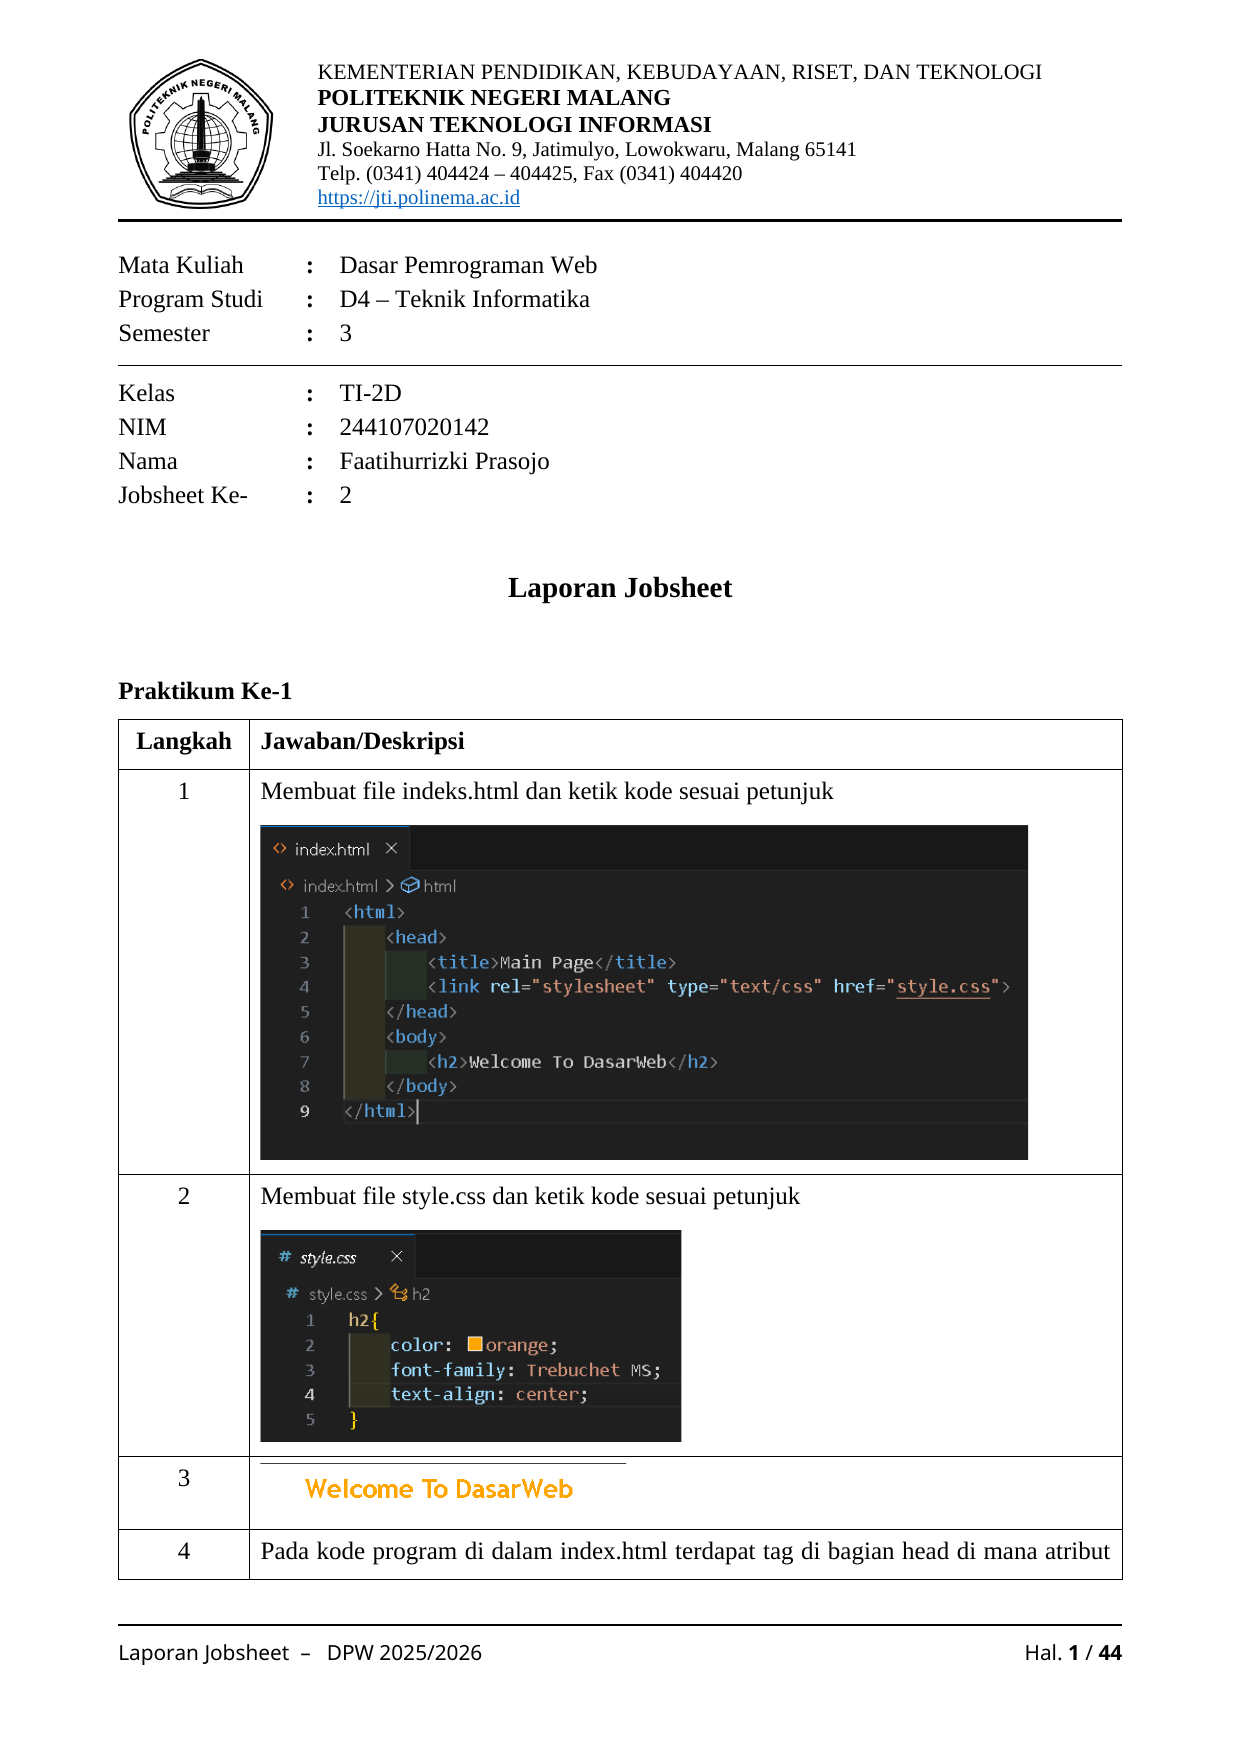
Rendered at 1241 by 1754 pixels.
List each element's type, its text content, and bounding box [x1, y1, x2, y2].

table_header Mata Kuliah [118, 250, 306, 284]
table_cell 3 [339, 318, 1122, 365]
table_header Jawaban/Deskripsi [250, 720, 1122, 769]
table_cell 1 [119, 770, 249, 1173]
table_cell : [306, 366, 339, 412]
picture [260, 1230, 682, 1442]
picture [260, 1463, 627, 1515]
table_cell : [306, 412, 339, 446]
table_cell D4 – Teknik Informatika [339, 284, 1122, 318]
table_cell : [306, 480, 339, 514]
table_cell : [306, 318, 339, 365]
table_cell Jobsheet Ke- [118, 480, 306, 514]
table_header : [306, 250, 339, 284]
table_cell Nama [118, 446, 306, 480]
table_header Langkah [119, 720, 249, 769]
table_cell 2 [119, 1175, 249, 1456]
picture [129, 59, 275, 209]
table_cell Semester [118, 318, 306, 365]
table_cell Program Studi [118, 284, 306, 318]
table_cell [250, 1457, 1122, 1529]
table_cell Pada kode program di dalam index.html terdapat tag di bagian head di mana atribut href merujuk ke halaman style.css. [250, 1530, 1122, 1579]
table_cell 244107020142 [339, 412, 1122, 446]
table_cell Kelas [118, 366, 306, 412]
table_cell Membuat file indeks.html dan ketik kode sesuai petunjuk [250, 770, 1122, 1173]
table_cell 3 [119, 1457, 249, 1529]
table_header Dasar Pemrograman Web [339, 250, 1122, 284]
table_cell Faatihurrizki Prasojo [339, 446, 1122, 480]
picture [260, 825, 1029, 1160]
table_cell : [306, 284, 339, 318]
table_cell 2 [339, 480, 1122, 514]
text Praktikum Ke-1 [118, 676, 1122, 704]
text Laporan Jobsheet [118, 570, 1122, 603]
table_cell 4 [119, 1530, 249, 1579]
table_cell : [306, 446, 339, 480]
table_cell TI-2D [339, 366, 1122, 412]
table_cell NIM [118, 412, 306, 446]
table_cell Membuat file style.css dan ketik kode sesuai petunjuk [250, 1175, 1122, 1456]
